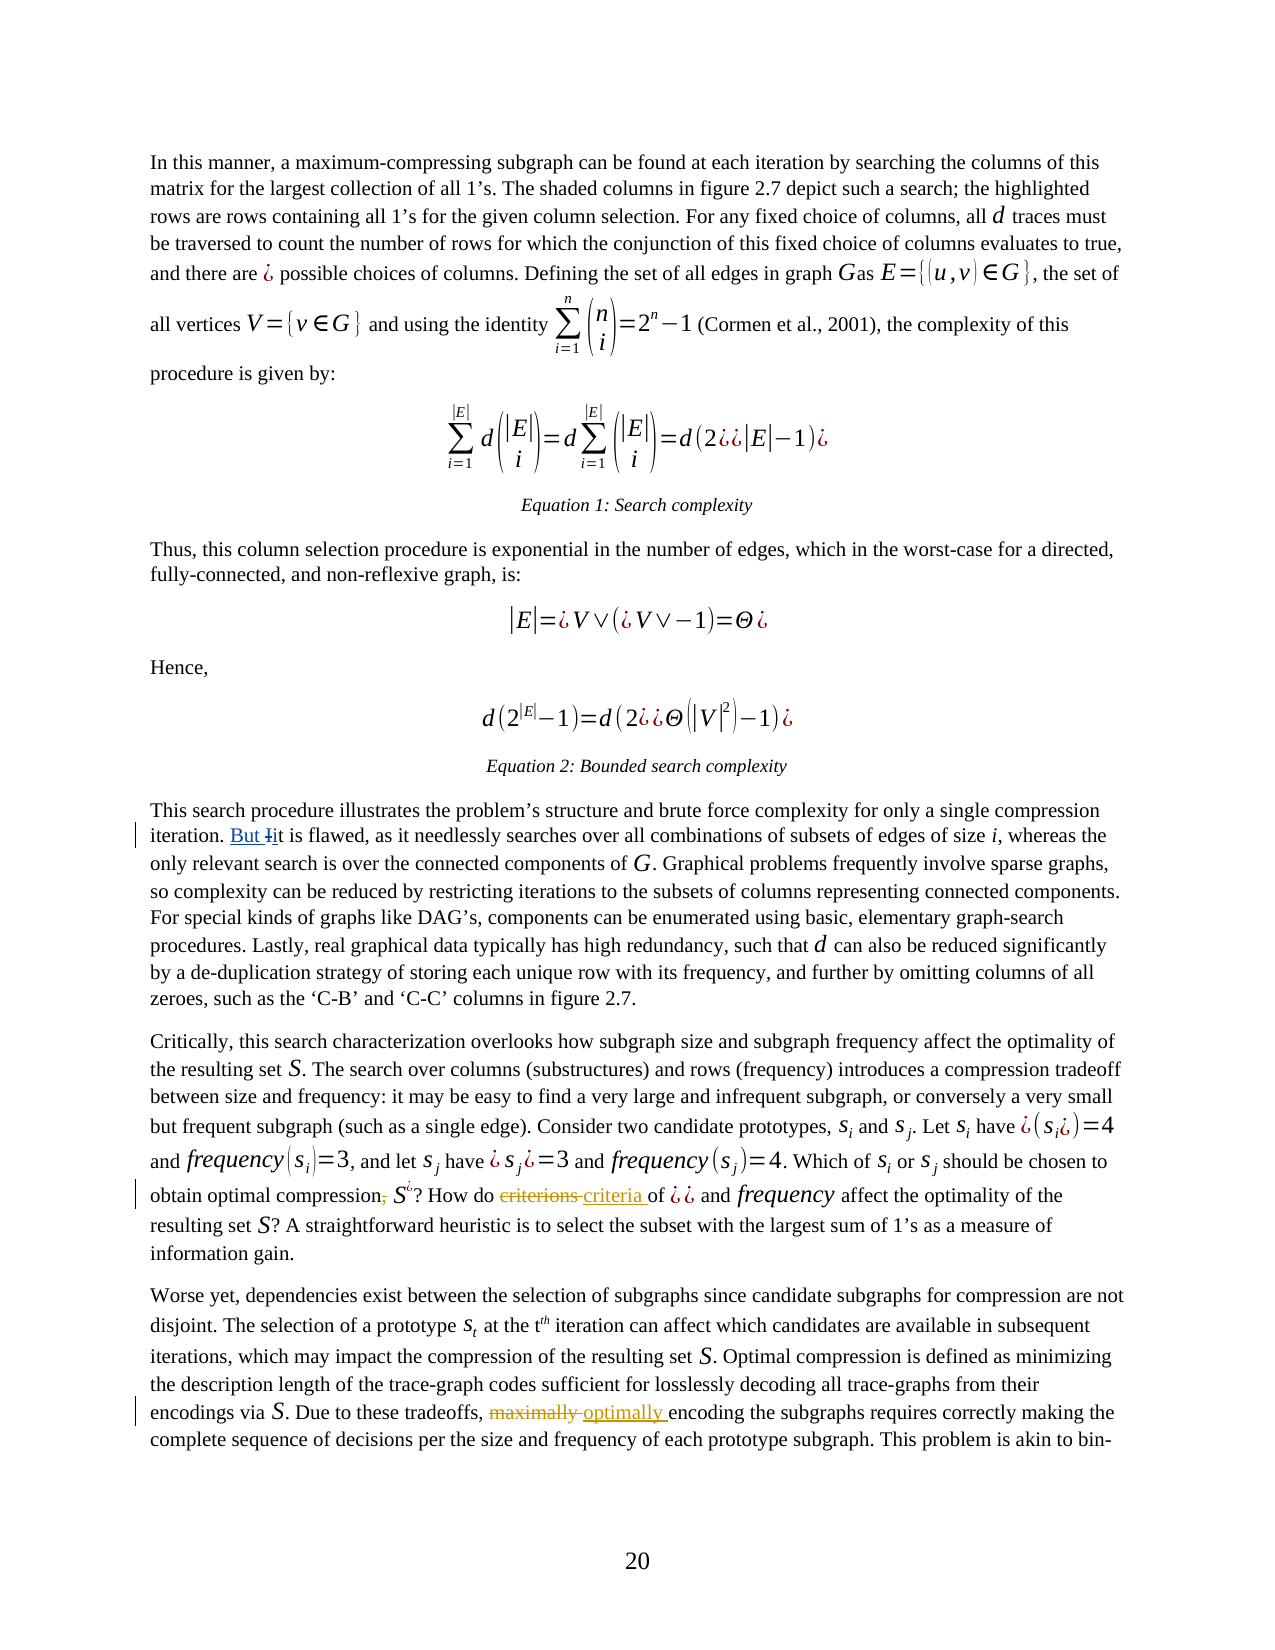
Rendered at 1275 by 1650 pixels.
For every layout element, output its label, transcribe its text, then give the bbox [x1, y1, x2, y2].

text Hence, [150, 655, 1125, 679]
text In this manner, a maximum-compressing subgraph can be found at each iteration by searching the columns of this matrix for the largest collection of all 1’s. The shaded columns in figure 2.7 depict such a search; the highlighted rows are rows containing all 1’s for the given column selection. For any fixed choice of columns, all traces must be traversed to count the number of rows for which the conjunction of this fixed choice of columns evaluates to true, and there are possible choices of columns. Defining the set of all edges in graph as , the set of all vertices and using the identity (Cormen et al., 2001), the complexity of this procedure is given by: [150, 150, 1125, 384]
text Critically, this search characterization overlooks how subgraph size and subgraph frequency affect the optimality of the resulting set . The search over columns (substructures) and rows (frequency) introduces a compression tradeoff between size and frequency: it may be easy to find a very large and infrequent subgraph, or conversely a very small but frequent subgraph (such as a single edge). Consider two candidate prototypes, and . Let have and , and let have and . Which of or should be chosen to obtain optimal compression ? How do of and affect the optimality of the resulting set ? A straightforward heuristic is to select the subset with the largest sum of 1’s as a measure of information gain. [150, 1029, 1125, 1265]
text Thus, this column selection procedure is exponential in the number of edges, which in the worst-case for a directed, fully-connected, and non-reflexive graph, is: [150, 536, 1125, 586]
text Equation 1: Search complexity [150, 494, 1125, 516]
text Equation 2: Bounded search complexity [150, 755, 1125, 777]
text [150, 1283, 1125, 1451]
text This search procedure illustrates the problem’s structure and brute force complexity for only a single compression iteration. t is flawed, as it needlessly searches over all combinations of subsets of edges of size i, whereas the only relevant search is over the connected components of . Graphical problems frequently involve sparse graphs, so complexity can be reduced by restricting iterations to the subsets of columns representing connected components. For special kinds of graphs like DAG’s, components can be enumerated using basic, elementary graph-search procedures. Lastly, real graphical data typically has high redundancy, such that can also be reduced significantly by a de-duplication strategy of storing each unique row with its frequency, and further by omitting columns of all zeroes, such as the ‘C-B’ and ‘C-C’ columns in figure 2.7. [150, 797, 1125, 1010]
